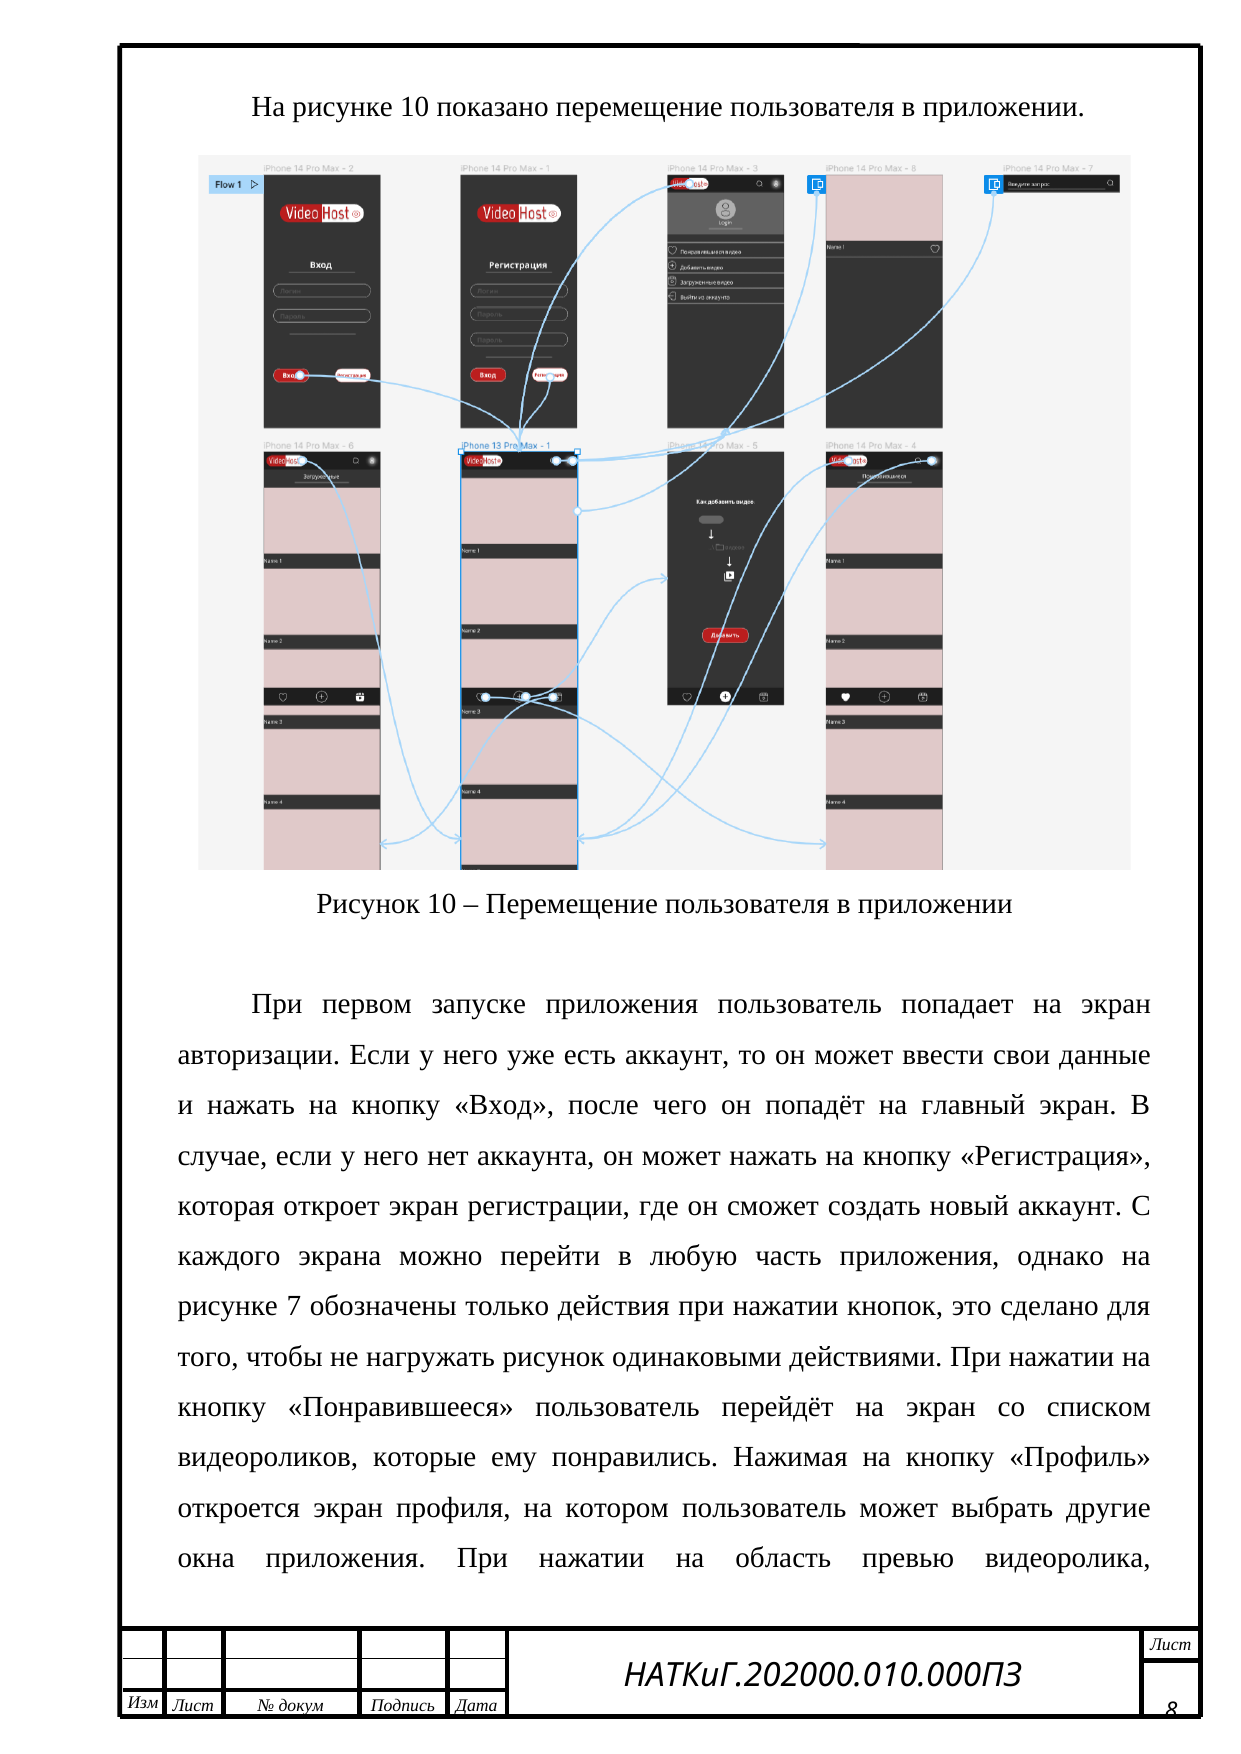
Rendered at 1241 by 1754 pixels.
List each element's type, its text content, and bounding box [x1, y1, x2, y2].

text На рисунке 10 показано перемещение пользователя в приложении. [177, 89, 1152, 122]
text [177, 987, 1152, 1574]
picture [198, 155, 1131, 870]
text Рисунок 10 – Перемещение пользователя в приложении [177, 886, 1152, 919]
